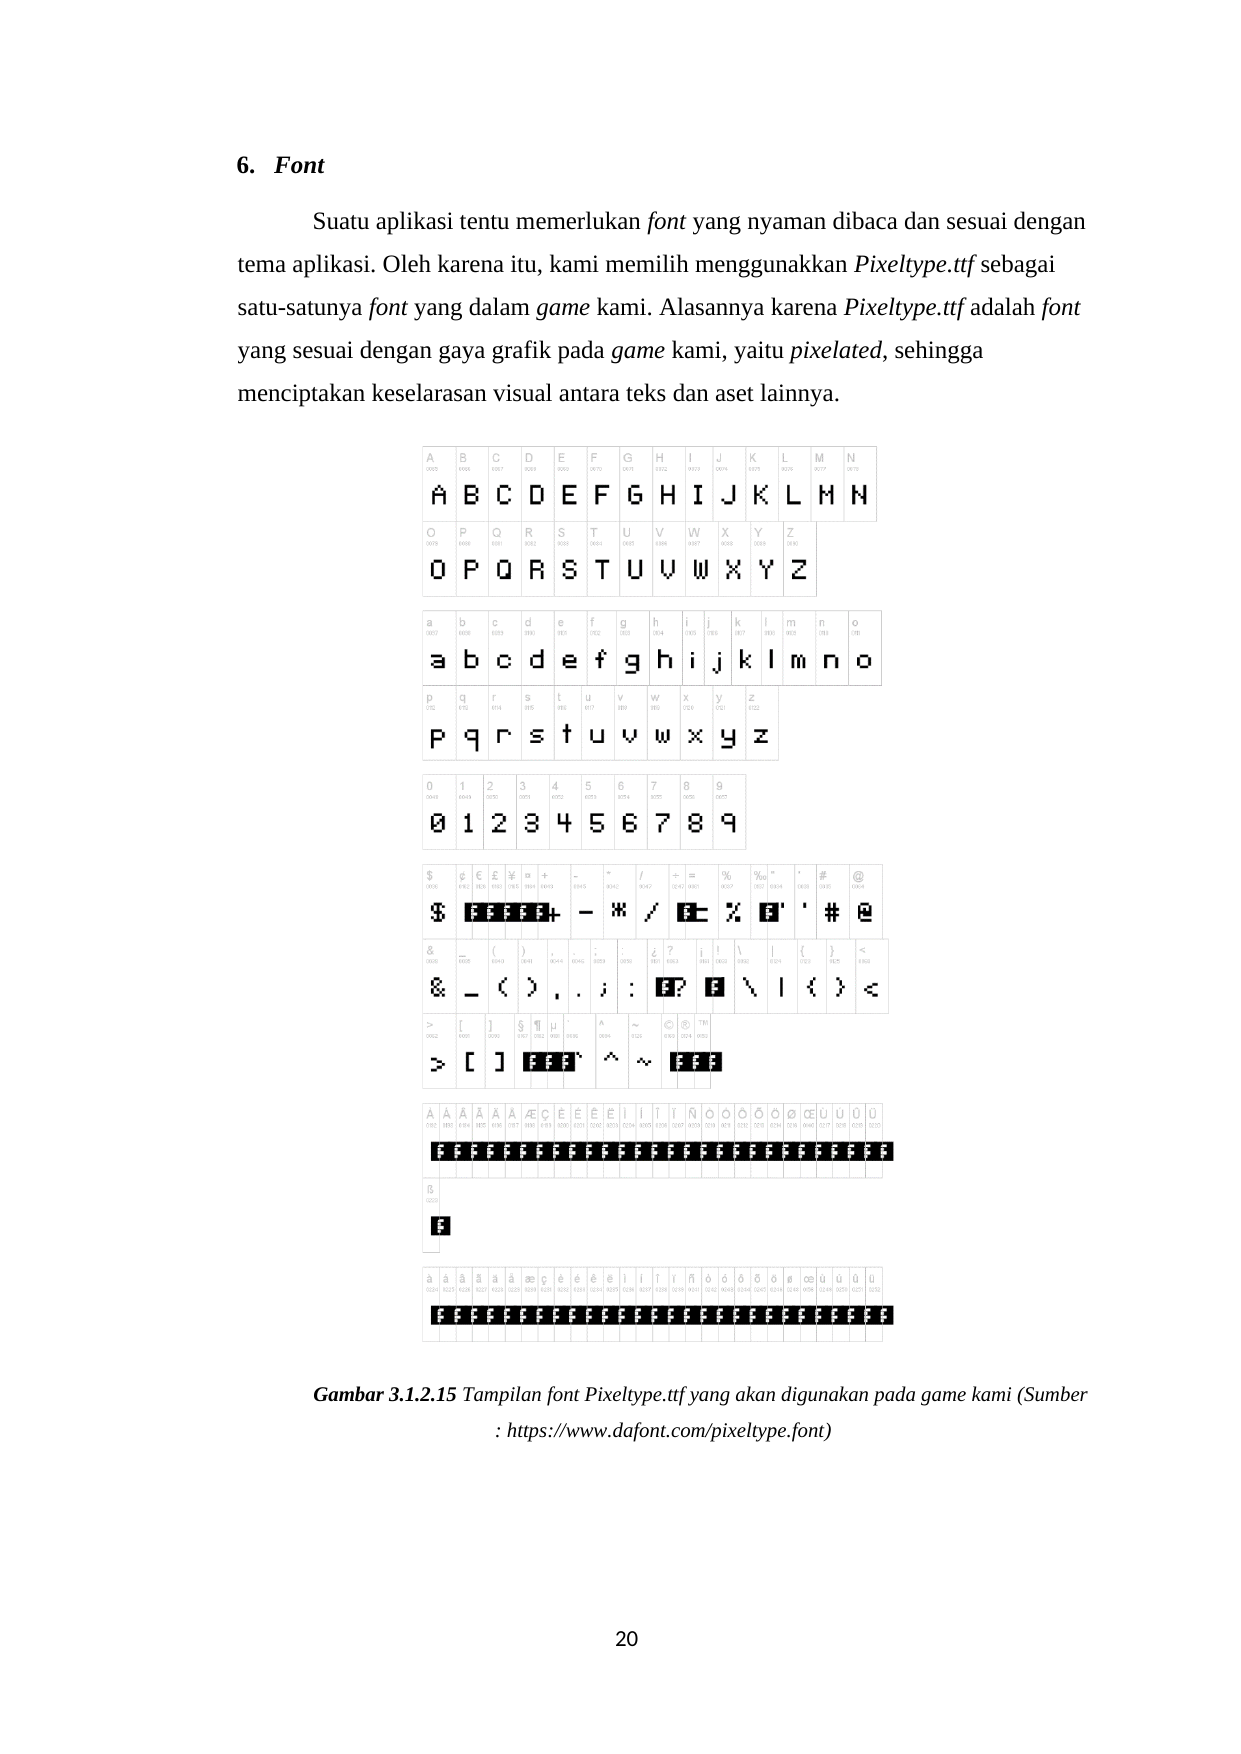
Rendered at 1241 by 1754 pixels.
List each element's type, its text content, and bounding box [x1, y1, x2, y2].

text Gambar 3.1.2.15 Tampilan font Pixeltype.ttf yang akan digunakan pada game kami (Sumber : https://www.dafont.com/pixeltype.font) [237, 1381, 1090, 1442]
subtitle Font [236, 150, 1090, 179]
text Suatu aplikasi tentu memerlukan font yang nyaman dibaca dan sesuai dengan tema aplikasi. Oleh karena itu, kami memilih menggunakkan Pixeltype.ttf sebagai satu-satunya font yang dalam game kami. Alasannya karena Pixeltype.ttf adalah font yang sesuai dengan gaya grafik pada game kami, yaitu pixelated, sehingga menciptakan keselarasan visual antara teks dan aset lainnya. [237, 206, 1090, 407]
picture [422, 446, 906, 1342]
